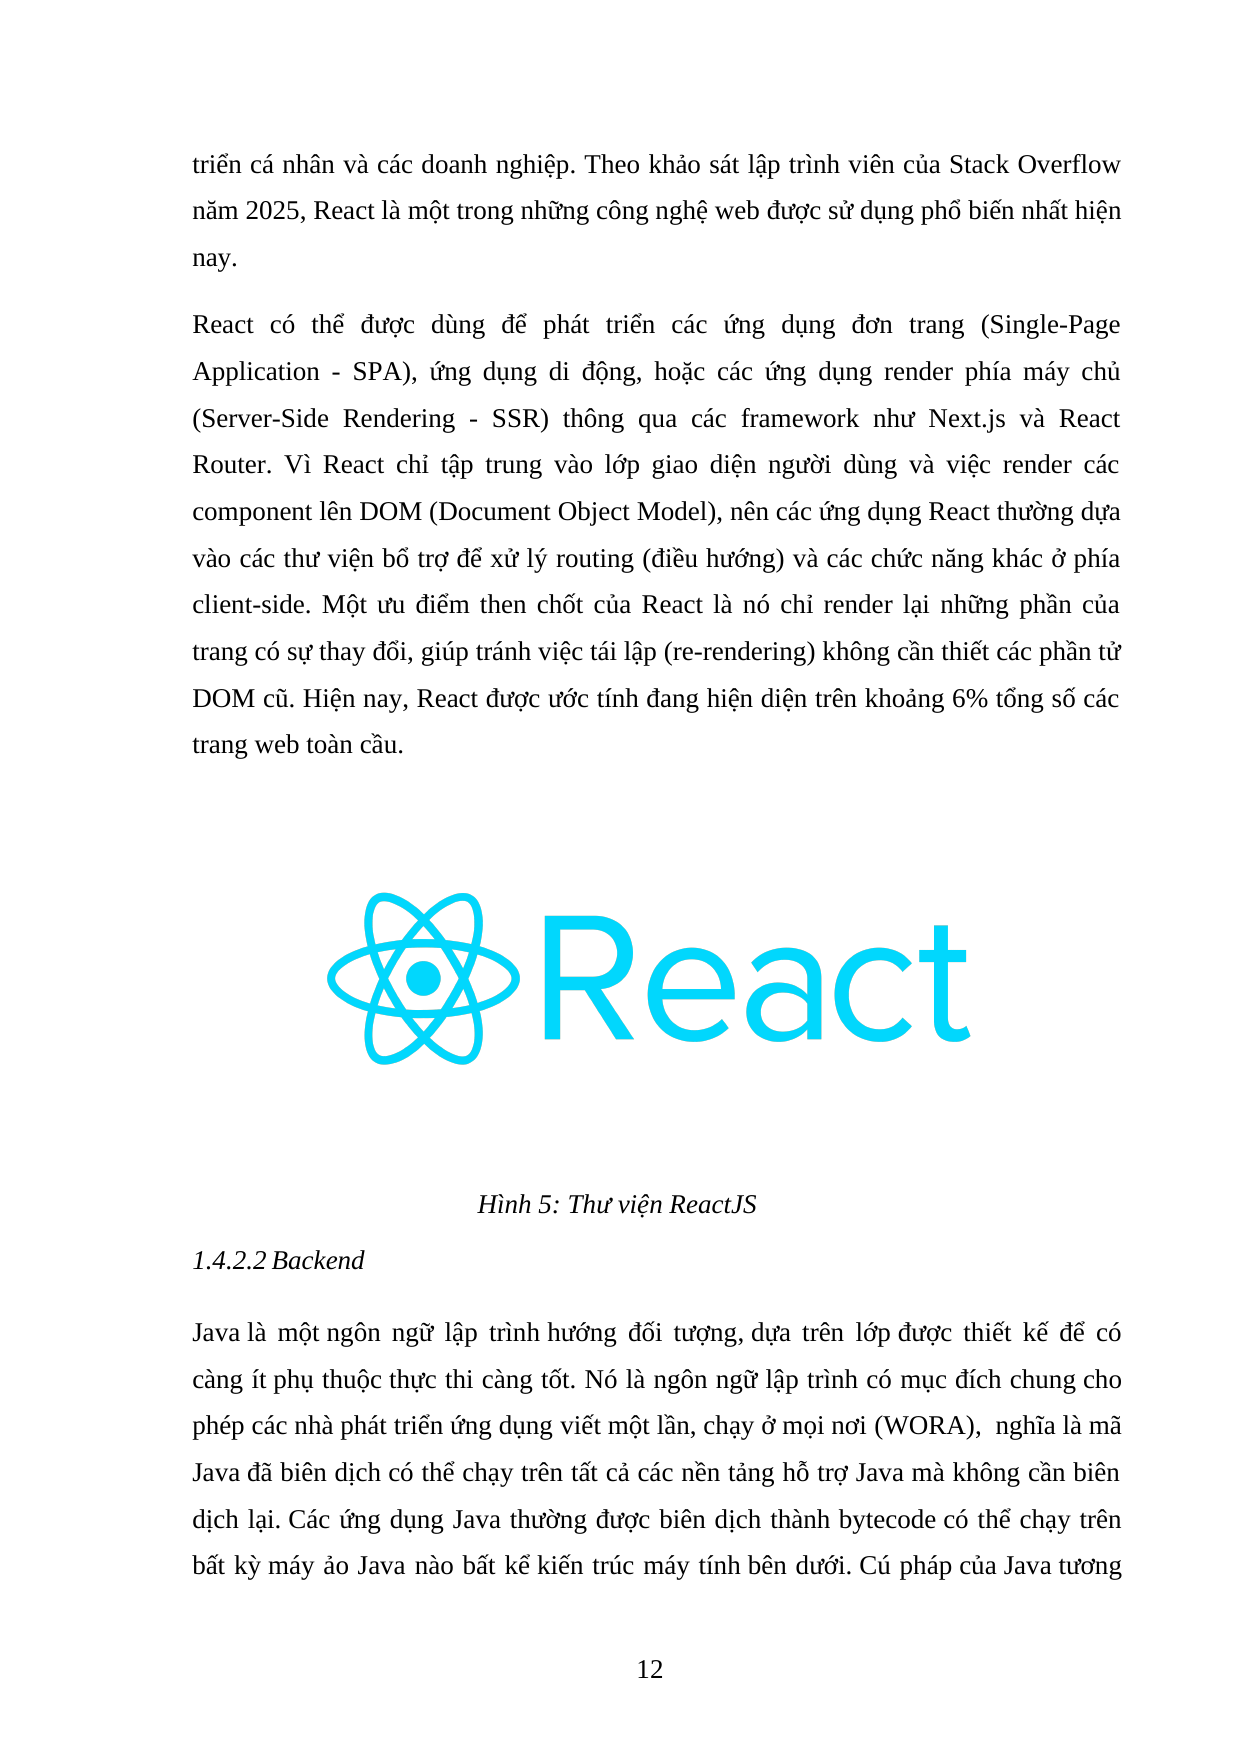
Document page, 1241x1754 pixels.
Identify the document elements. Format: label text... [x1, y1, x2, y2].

picture [323, 796, 976, 1163]
subtitle Backend [192, 1244, 1122, 1276]
text React có thể được dùng để phát triển các ứng dụng đơn trang (Single-Page Application - SPA), ứng dụng di động, hoặc các ứng dụng render phía máy chủ (Server-Side Rendering - SSR) thông qua các framework như Next.js và React Router. Vì React chỉ tập trung vào lớp giao diện người dùng và việc render các component lên DOM (Document Object Model), nên các ứng dụng React thường dựa vào các thư viện bổ trợ để xử lý routing (điều hướng) và các chức năng khác ở phía client-side. Một ưu điểm then chốt của React là nó chỉ render lại những phần của trang có sự thay đổi, giúp tránh việc tái lập (re-rendering) không cần thiết các phần tử DOM cũ. Hiện nay, React được ước tính đang hiện diện trên khoảng 6% tổng số các trang web toàn cầu. [192, 308, 1122, 760]
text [192, 1316, 1122, 1581]
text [192, 148, 1122, 272]
title Thư viện ReactJS [477, 1188, 1122, 1219]
